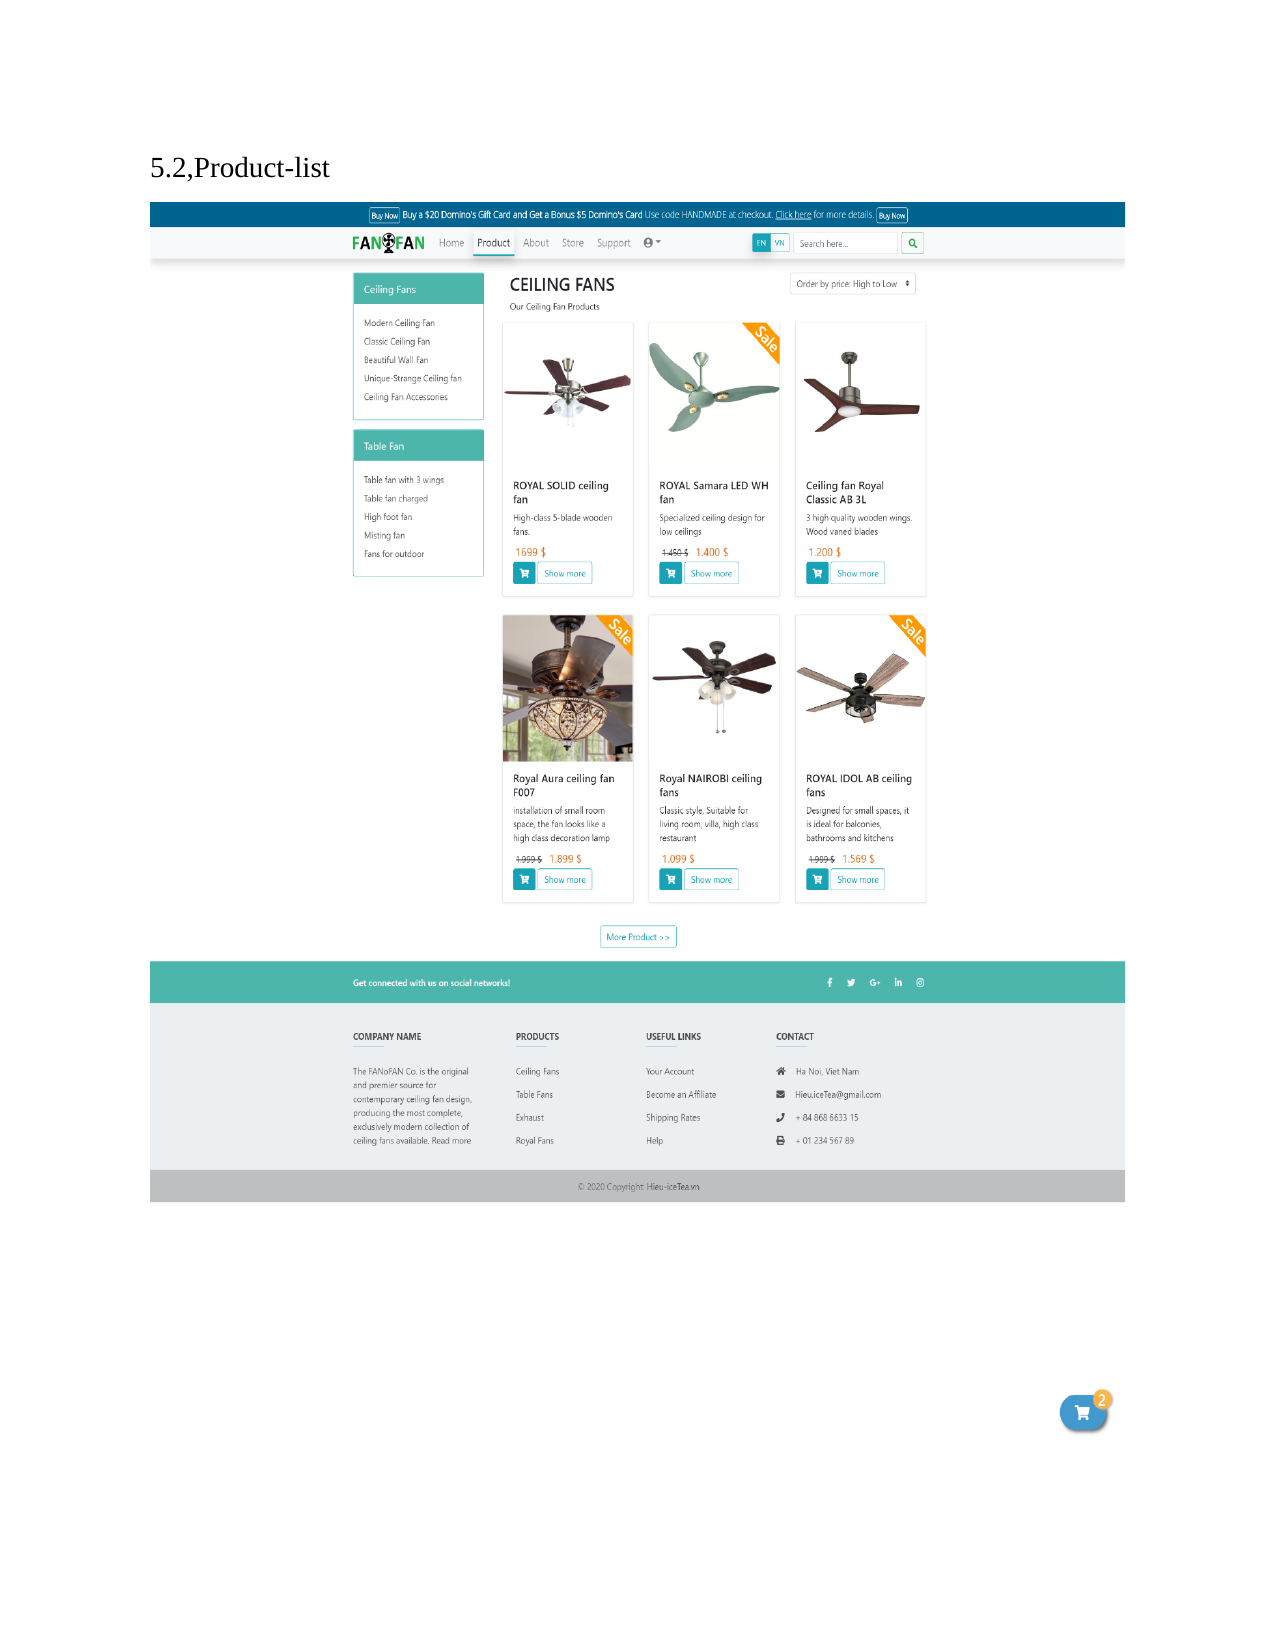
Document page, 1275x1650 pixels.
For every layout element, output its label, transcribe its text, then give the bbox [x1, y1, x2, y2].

text 5.2,Product-list [150, 150, 1125, 183]
picture [150, 228, 1125, 1452]
